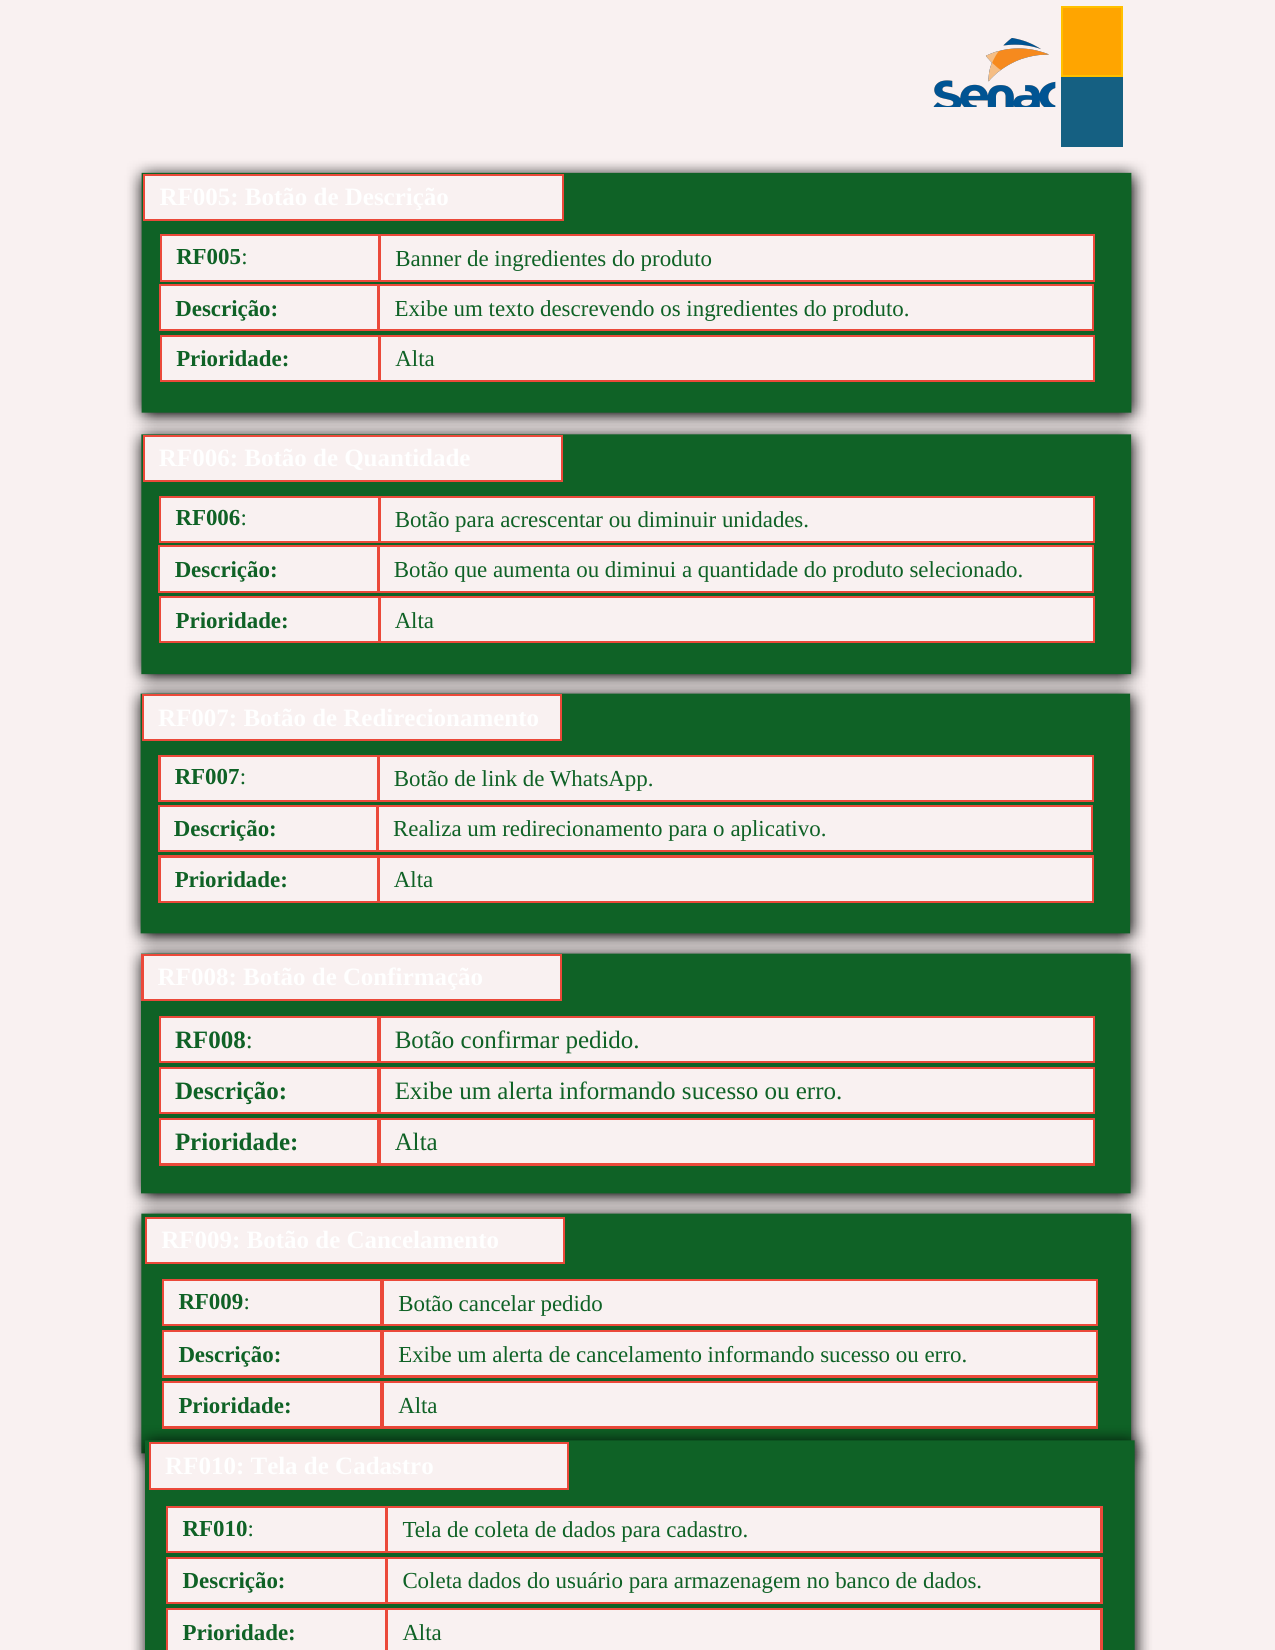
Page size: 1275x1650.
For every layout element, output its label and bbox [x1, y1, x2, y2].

picture [933, 38, 1056, 107]
